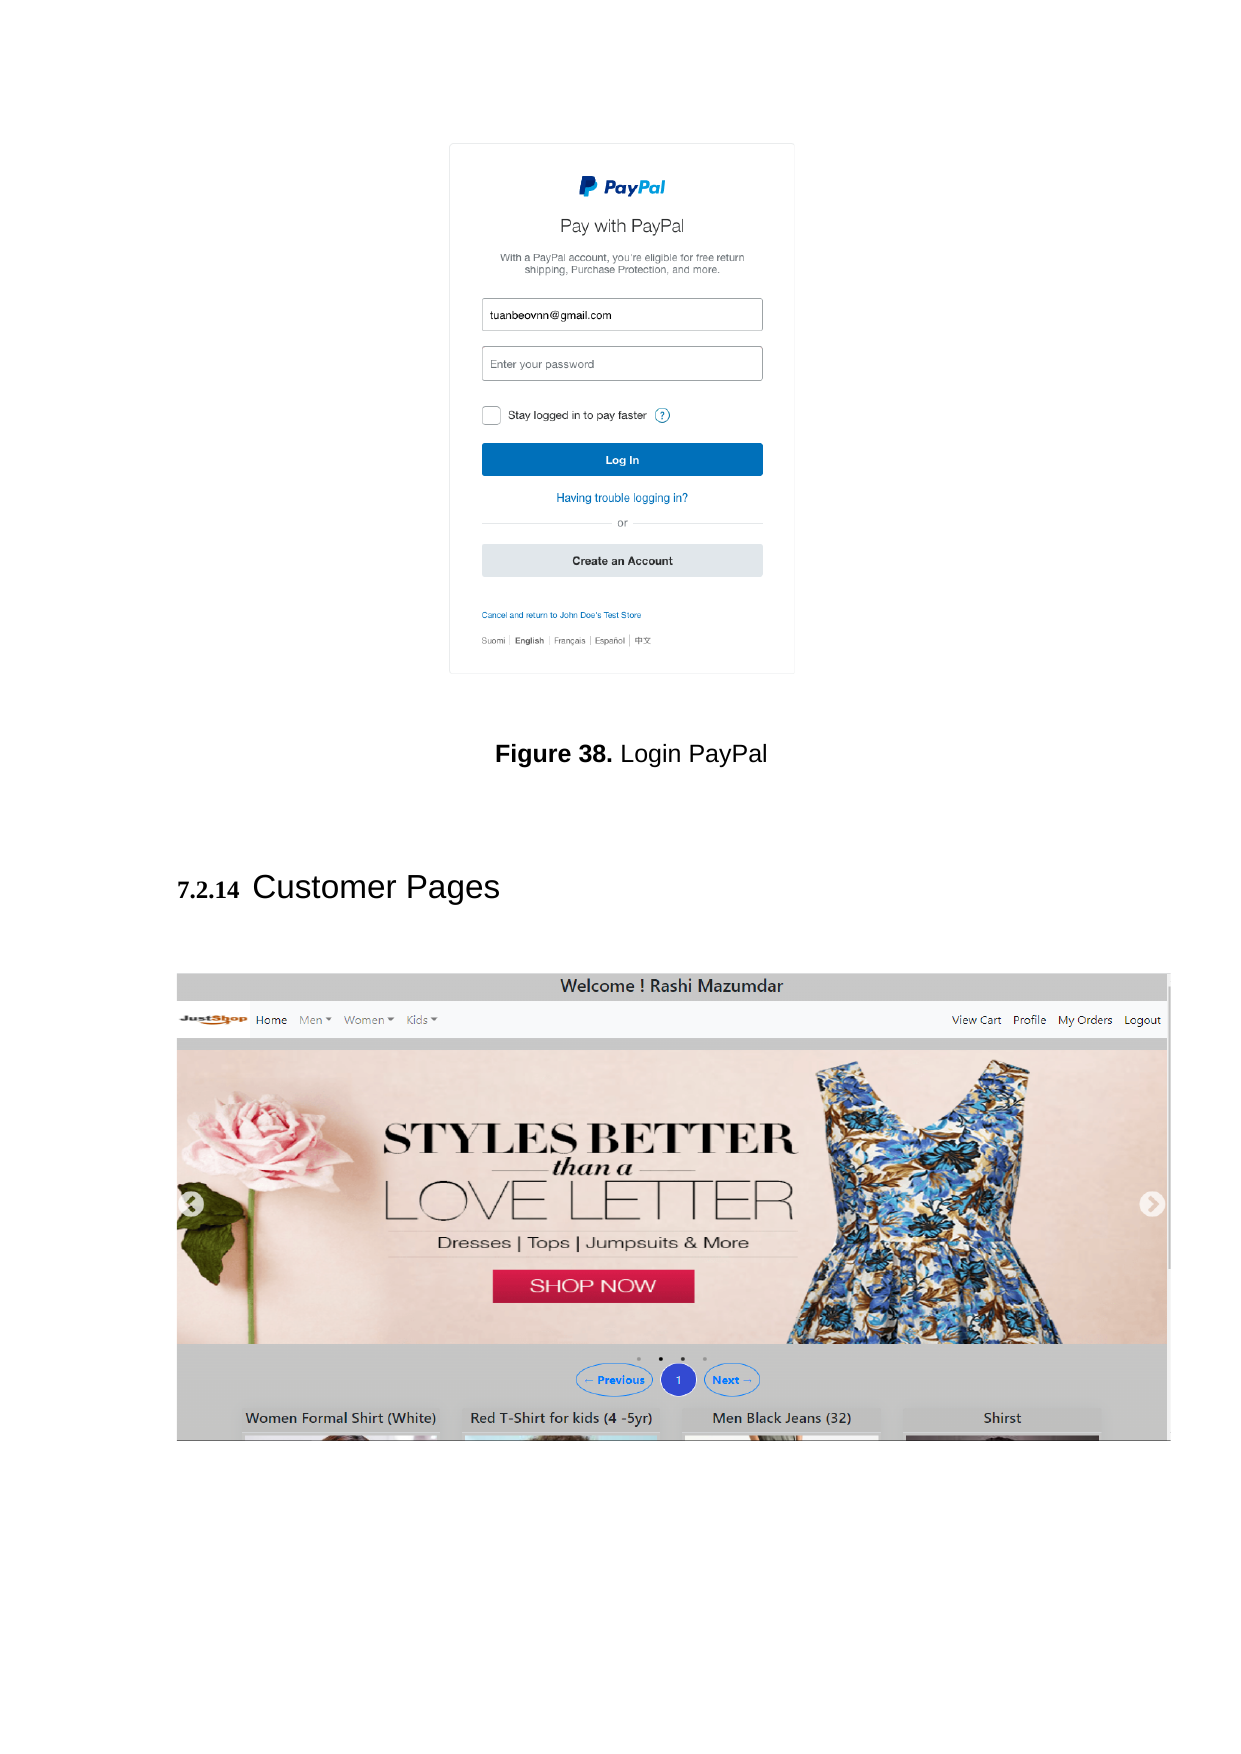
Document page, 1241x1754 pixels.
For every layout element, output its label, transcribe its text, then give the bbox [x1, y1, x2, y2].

picture [176, 973, 1171, 1441]
picture [449, 143, 795, 674]
text Figure 38. Login PayPal [495, 739, 1159, 767]
subtitle Customer Pages [177, 867, 1159, 906]
